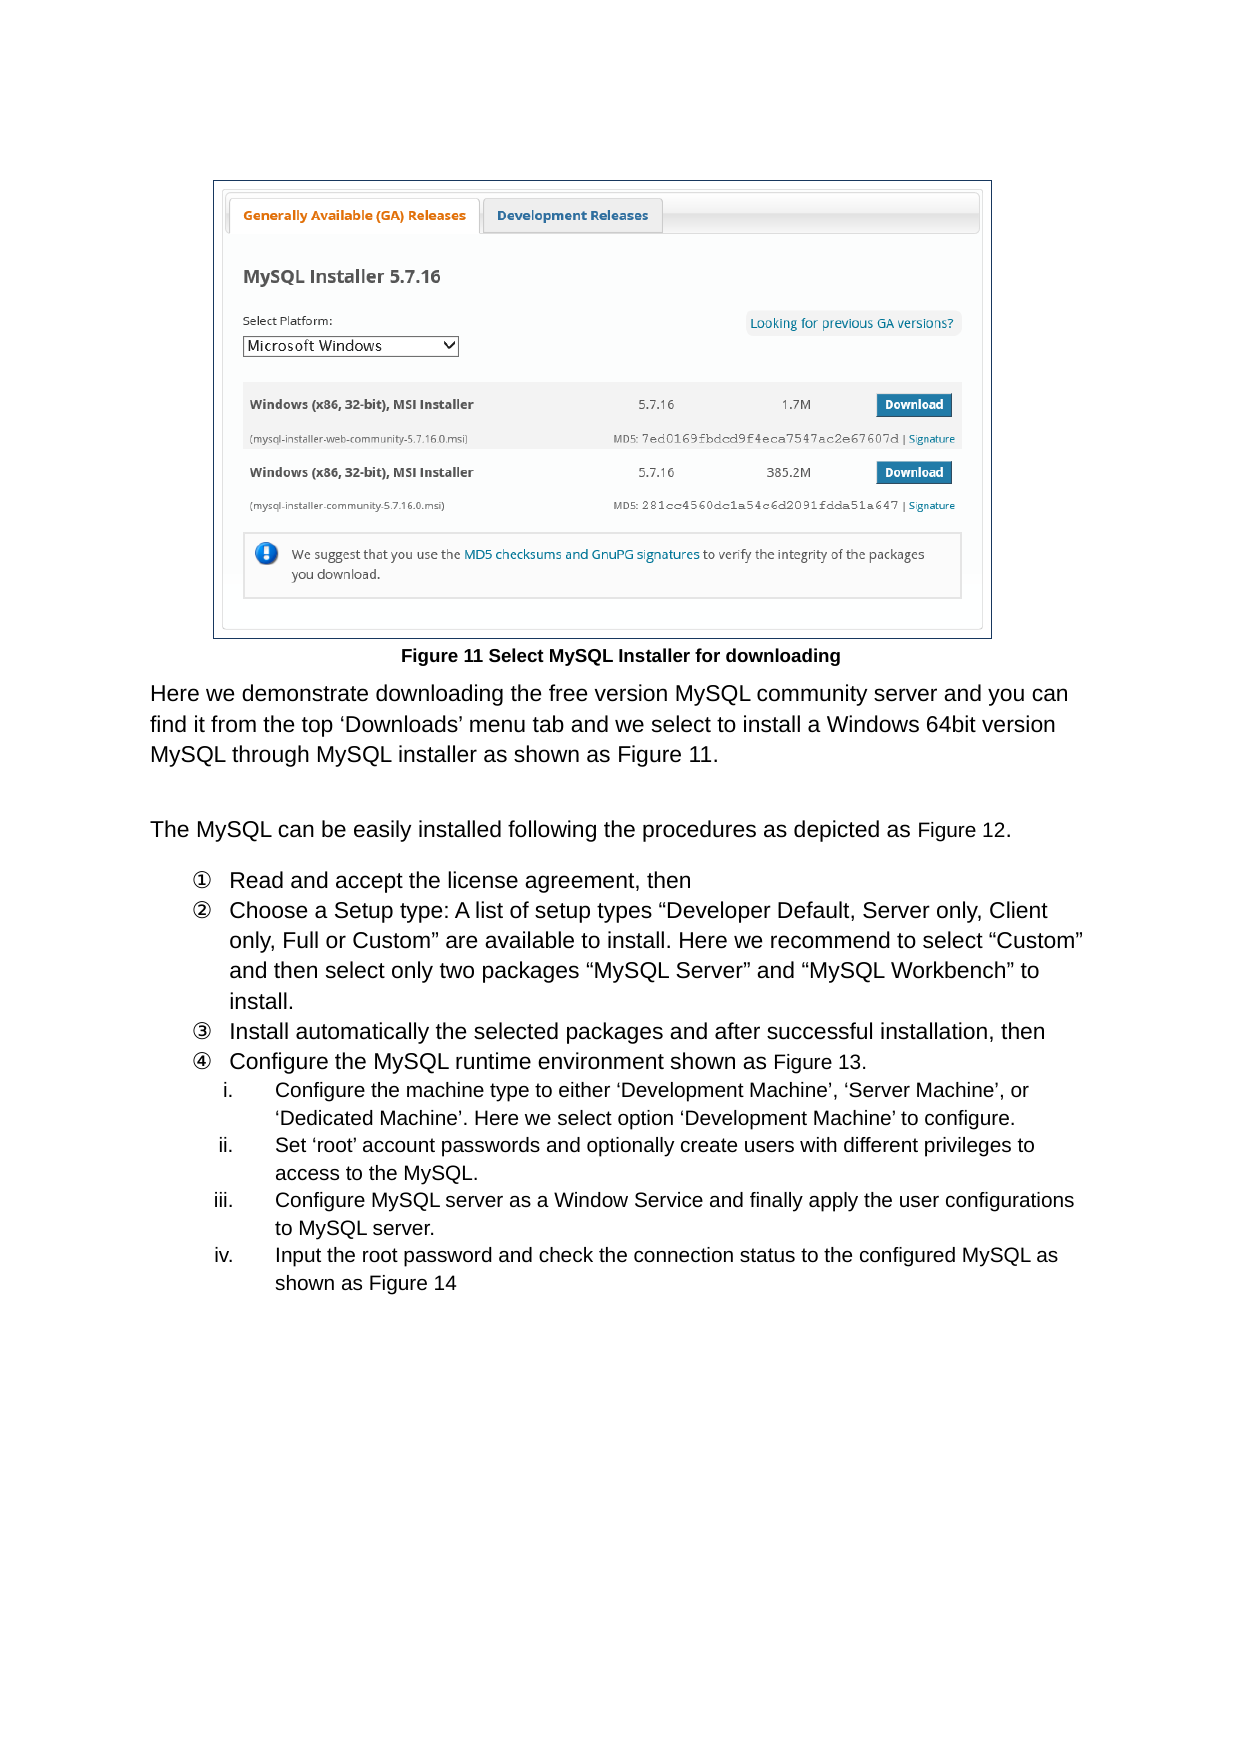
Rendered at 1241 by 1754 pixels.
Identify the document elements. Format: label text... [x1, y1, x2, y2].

list Configure the machine type to either ‘Development Machine’, ‘Server Machine’, or ‘Dedicated Machine’. Here we select option ‘Development Machine’ to configure. [233, 1078, 1090, 1130]
list Install automatically the selected packages and after successful installation, then [192, 1018, 1090, 1044]
list Read and accept the license agreement, then [192, 867, 1090, 893]
list Choose a Setup type: A list of setup types “Developer Default, Server only, Client only, Full or Custom” are available to install. Here we recommend to select “Custom” and then select only two packages “MySQL Server” and “MySQL Workbench” to install. [192, 897, 1090, 1014]
list Set ‘root’ account passwords and optionally create users with different privileges to access to the MySQL. [233, 1133, 1090, 1185]
picture [214, 181, 991, 638]
list Configure MySQL server as a Window Service and finally apply the user configurations to MySQL server. [233, 1188, 1090, 1240]
